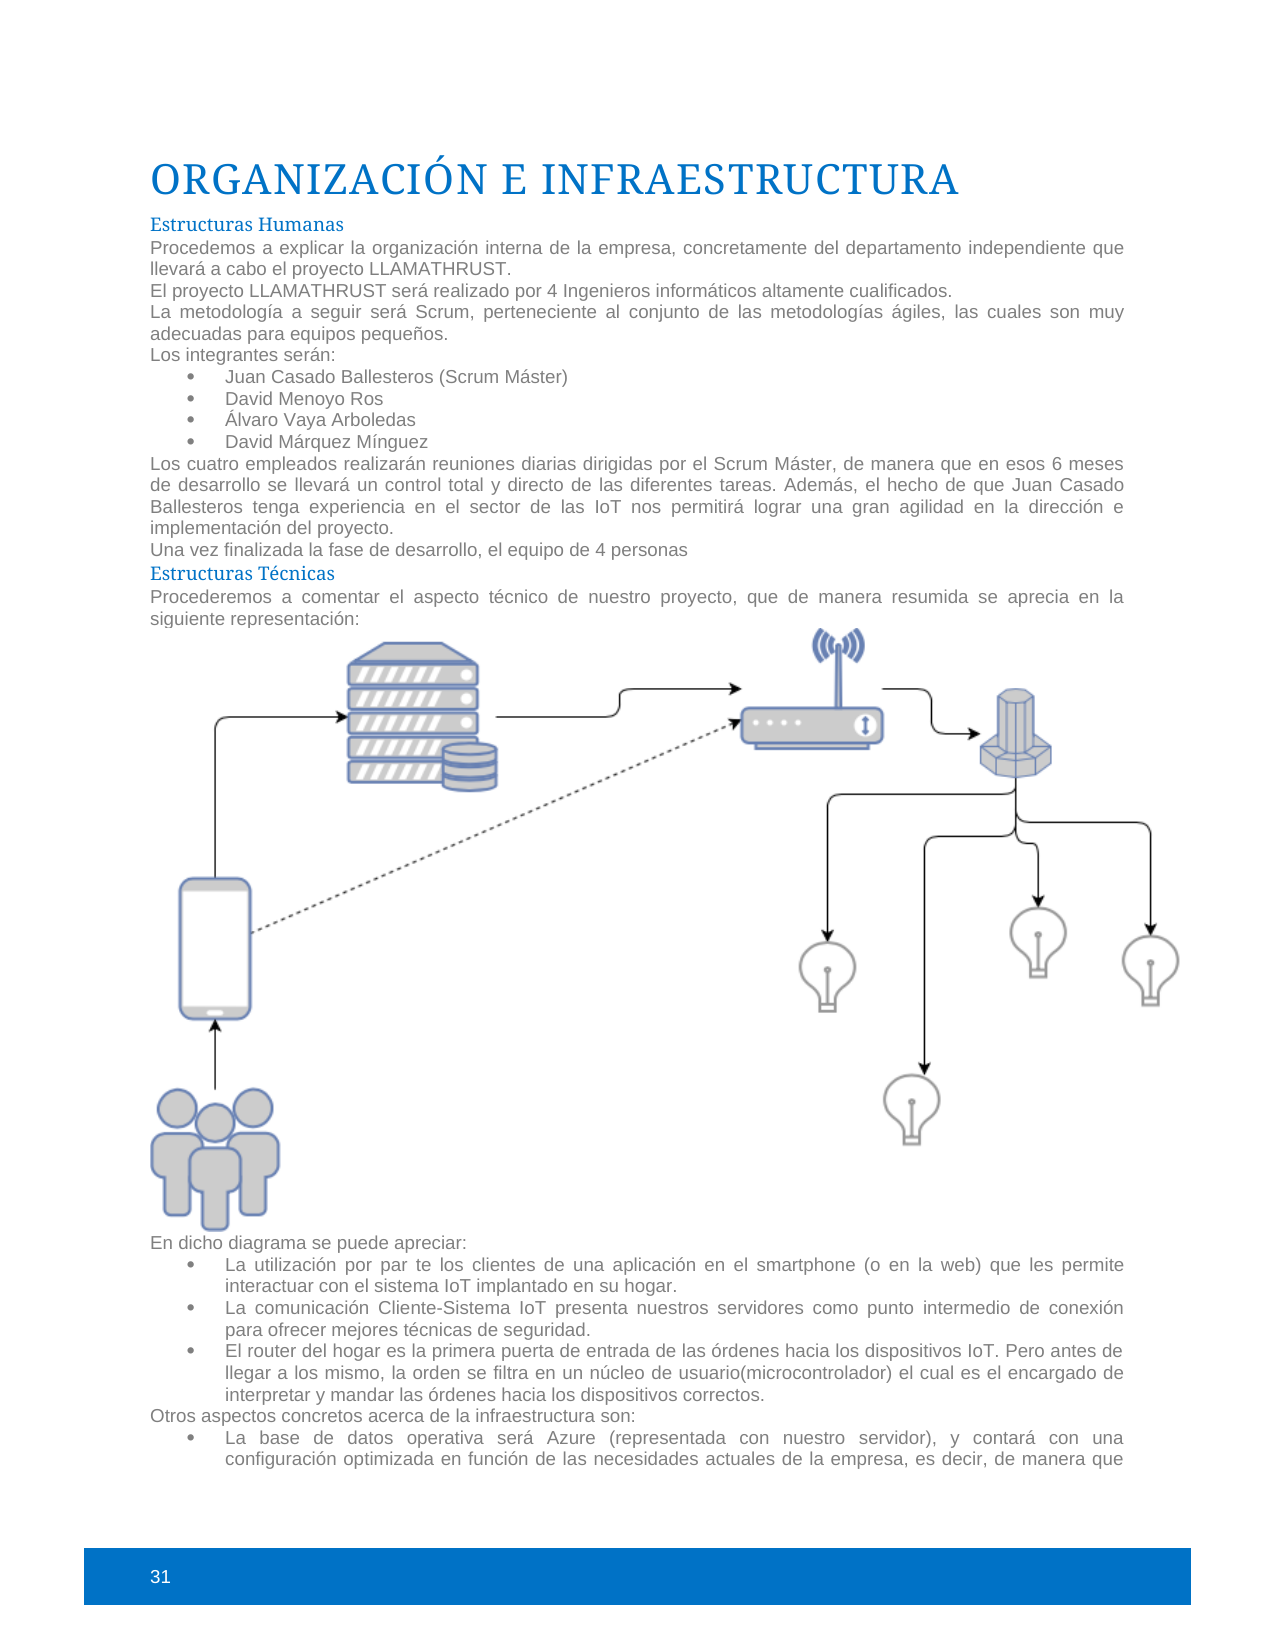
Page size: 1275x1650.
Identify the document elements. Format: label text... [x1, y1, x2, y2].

text Estructuras Técnicas [150, 560, 1125, 586]
text Otros aspectos concretos acerca de la infraestructura son: [150, 1405, 1125, 1426]
list David Menoyo Ros [187, 387, 1125, 409]
subtitle Estructuras Humanas [150, 211, 1125, 236]
text En dicho diagrama se puede apreciar: [150, 1232, 1125, 1254]
text El proyecto LLAMATHRUST será realizado por 4 Ingenieros informáticos altamente cualificados. [150, 279, 1125, 301]
text Procedemos a explicar la organización interna de la empresa, concretamente del departamento independiente que llevará a cabo el proyecto LLAMATHRUST. [150, 236, 1125, 279]
list Juan Casado Ballesteros (Scrum Máster) [187, 366, 1125, 387]
list Álvaro Vaya Arboledas [187, 409, 1125, 431]
text La metodología a seguir será Scrum, perteneciente al conjunto de las metodologías ágiles, las cuales son muy adecuadas para equipos pequeños. [150, 301, 1125, 344]
text Procederemos a comentar el aspecto técnico de nuestro proyecto, que de manera resumida se aprecia en la siguiente representación: [150, 586, 1125, 628]
text Una vez finalizada la fase de desarrollo, el equipo de 4 personas [150, 539, 1125, 560]
subtitle ORGANIZACIÓN E INFRAESTRUCTURA [150, 150, 1125, 207]
list La utilización por par te los clientes de una aplicación en el smartphone (o en la web) que les permite interactuar con el sistema IoT implantado en su hogar. [187, 1254, 1125, 1297]
list La comunicación Cliente-Sistema IoT presenta nuestros servidores como punto intermedio de conexión para ofrecer mejores técnicas de seguridad. [187, 1297, 1125, 1340]
picture [150, 628, 1181, 1232]
text Los cuatro empleados realizarán reuniones diarias dirigidas por el Scrum Máster, de manera que en esos 6 meses de desarrollo se llevará un control total y directo de las diferentes tareas. Además, el hecho de que Juan Casado Ballesteros tenga experiencia en el sector de las IoT nos permitirá lograr una gran agilidad en la dirección e implementación del proyecto. [150, 452, 1125, 539]
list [187, 1426, 1125, 1470]
text Los integrantes serán: [150, 344, 1125, 366]
list David Márquez Mínguez [187, 431, 1125, 452]
list El router del hogar es la primera puerta de entrada de las órdenes hacia los dispositivos IoT. Pero antes de llegar a los mismo, la orden se filtra en un núcleo de usuario(microcontrolador) el cual es el encargado de interpretar y mandar las órdenes hacia los dispositivos correctos. [187, 1340, 1125, 1405]
